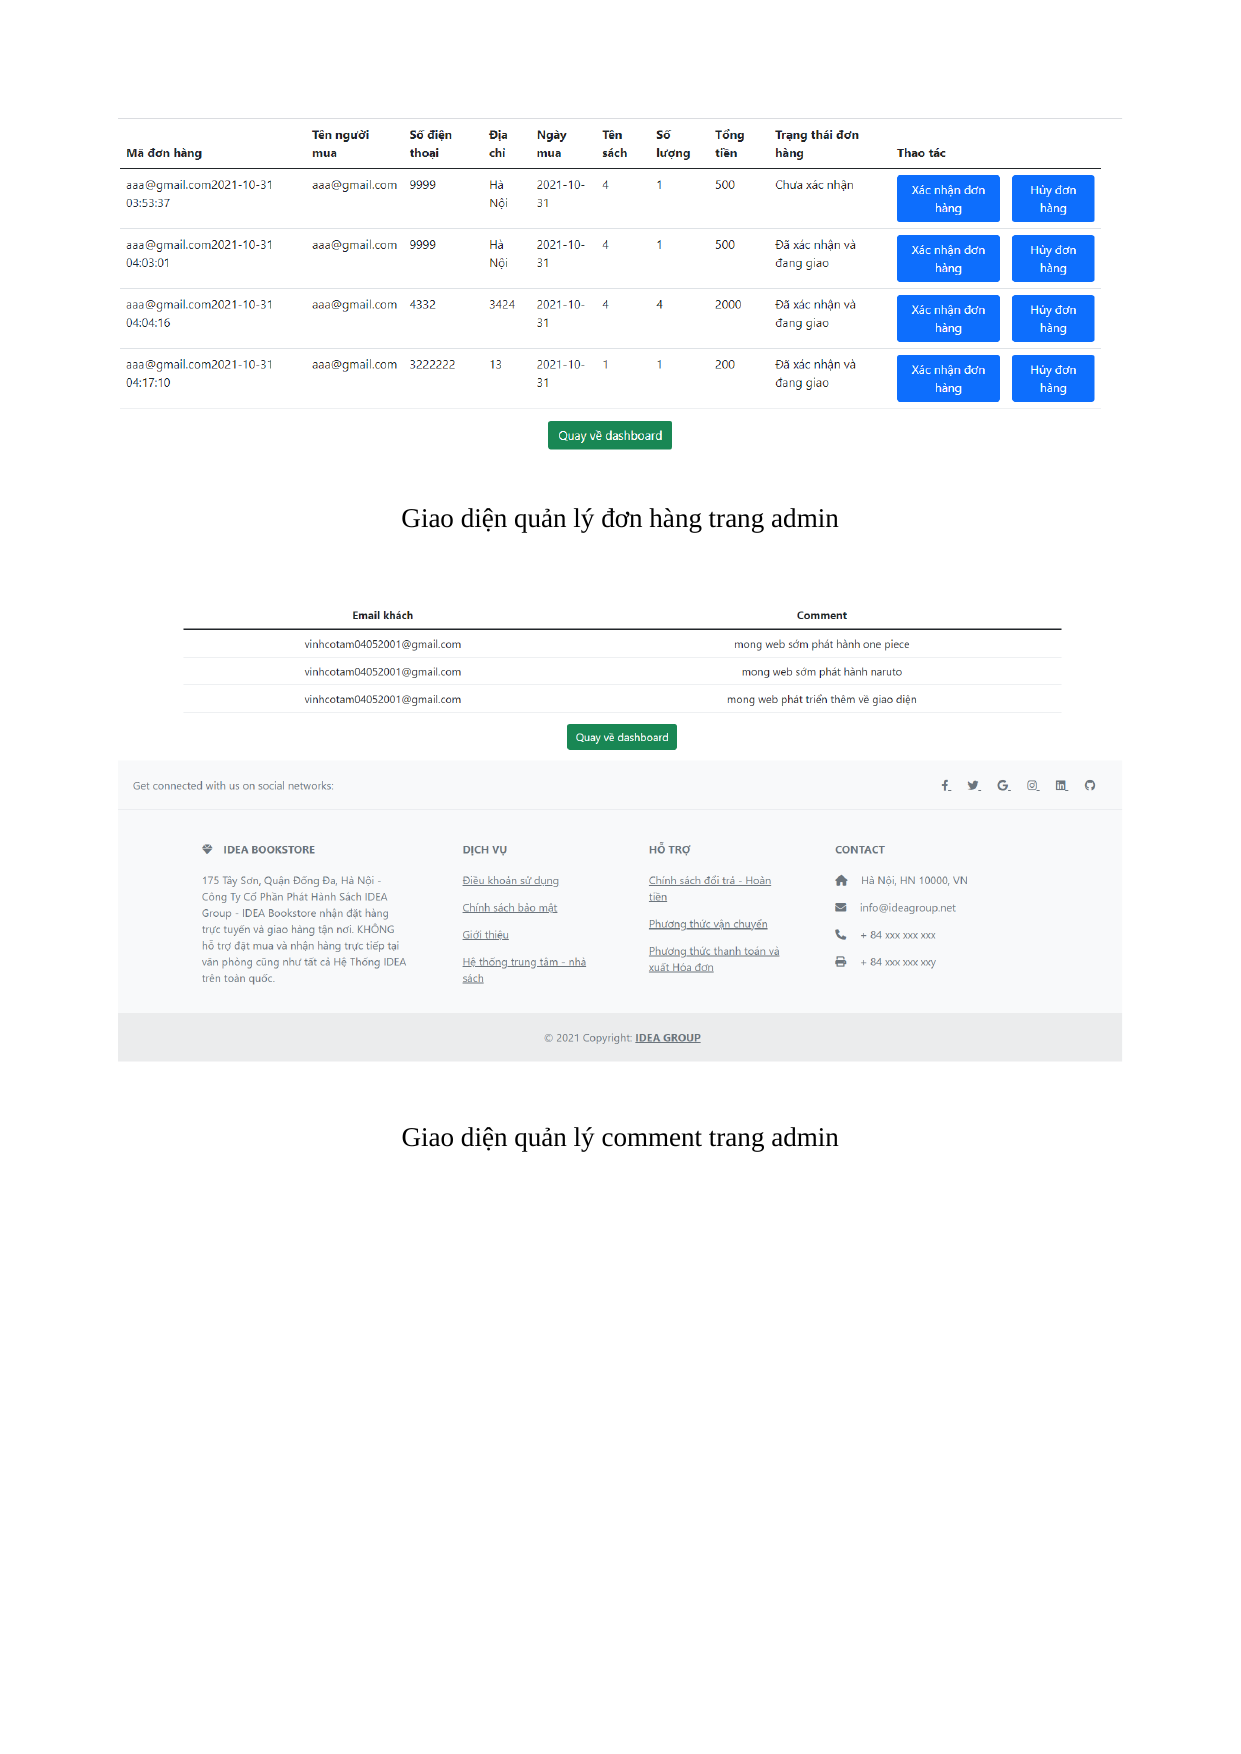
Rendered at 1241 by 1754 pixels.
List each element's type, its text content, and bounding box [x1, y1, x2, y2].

text Giao diện quản lý comment trang admin [118, 1121, 1122, 1152]
text Giao diện quản lý đơn hàng trang admin [118, 502, 1122, 533]
picture [118, 602, 1123, 1102]
picture [118, 118, 1123, 484]
